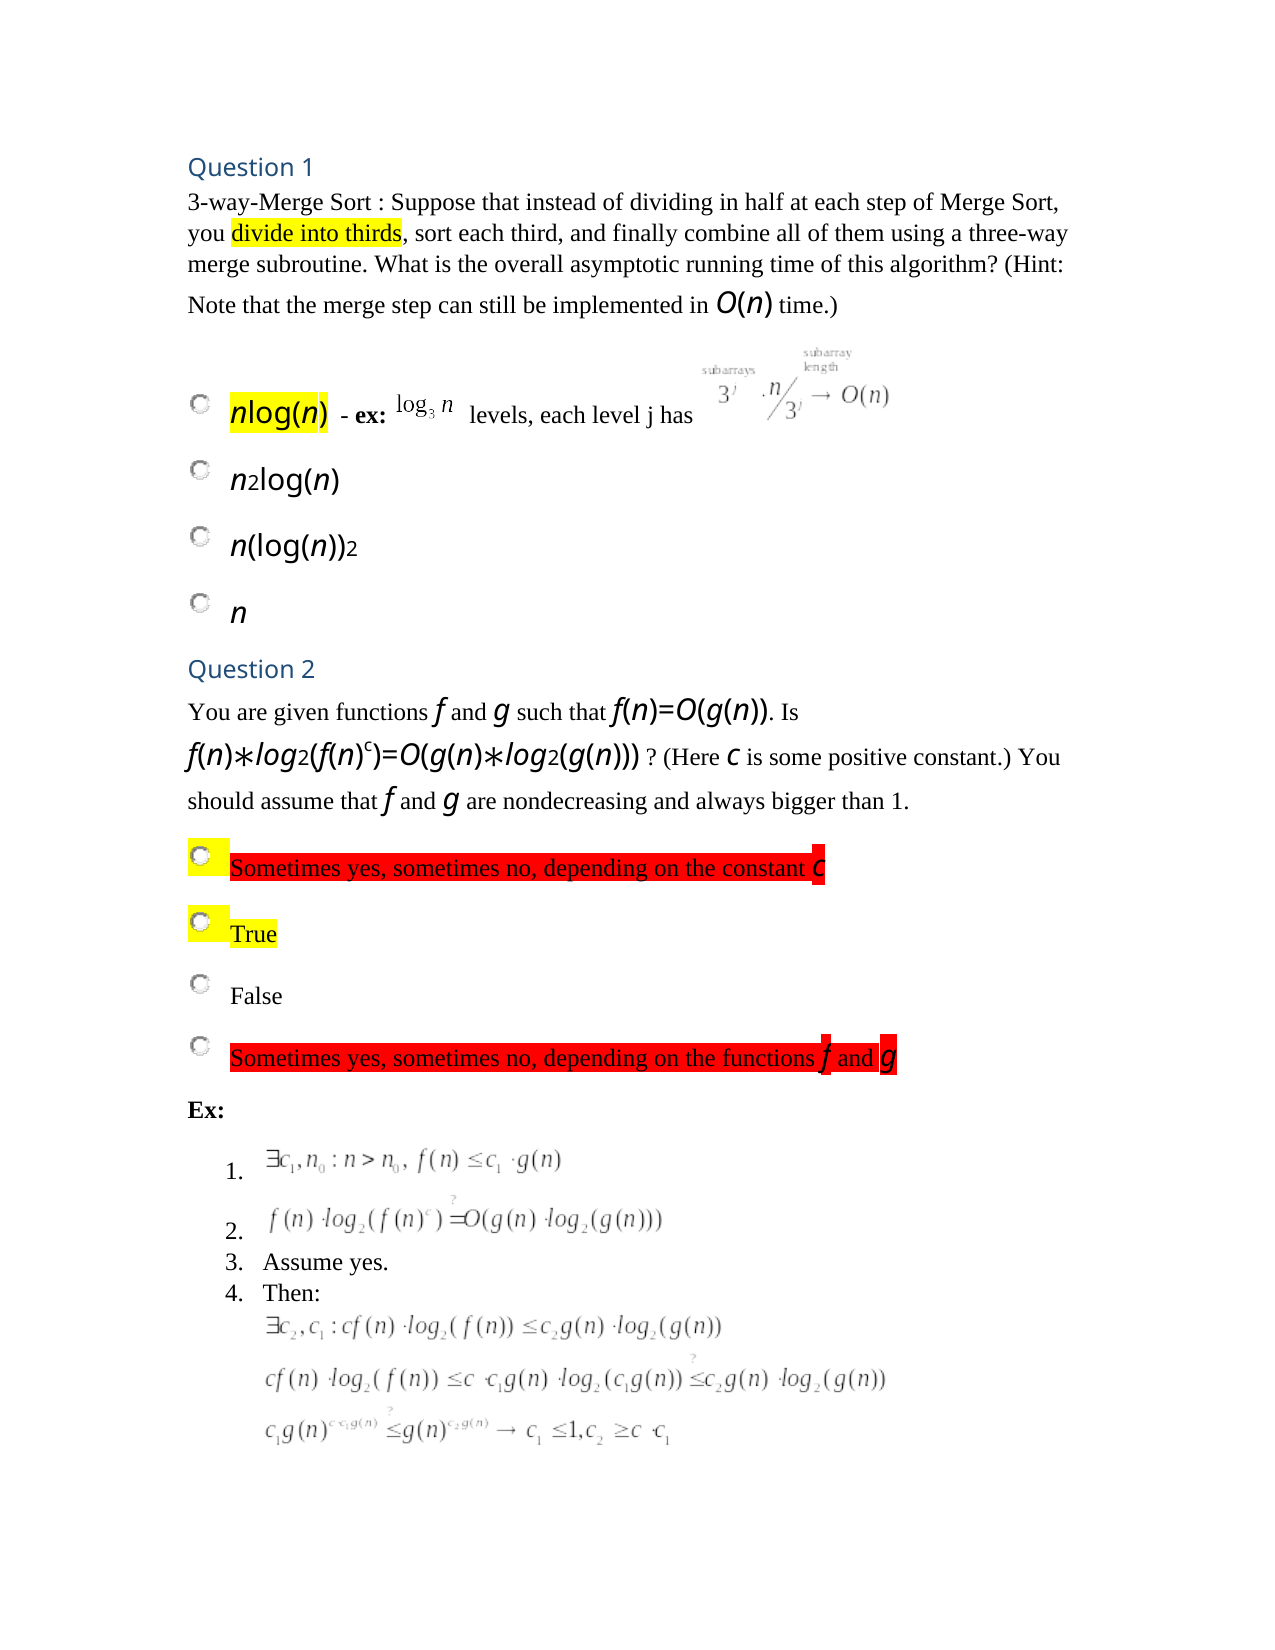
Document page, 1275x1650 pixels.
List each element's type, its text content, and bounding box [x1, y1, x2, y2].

text nlog(n) - ex: levels, each level j has [187, 342, 1087, 433]
text False [187, 967, 1087, 1010]
list Then: [225, 1278, 1087, 1307]
text Sometimes yes, sometimes no, depending on the constant c [230, 838, 1087, 885]
text n [187, 585, 1087, 632]
subtitle Question 2 [187, 652, 1087, 686]
list Assume yes. [225, 1247, 1087, 1276]
text 3-way-Merge Sort : Suppose that instead of dividing in half at each step of Merge Sort, you divide into thirds, sort each third, and finally combine all of them using a three-way merge subroutine. What is the overall asymptotic running time of this algorithm? (Hint: Note that the merge step can still be implemented in O(n) time.) [187, 187, 1087, 322]
text True [187, 905, 230, 948]
text n2log(n) [187, 453, 1087, 499]
text You are given functions f and g such that f(n)=O(g(n)). Is f(n)∗log2(f(n)c)=O(g(n)∗log2(g(n))) ? (Here c is some positive constant.) You should assume that f and g are nondecreasing and always bigger than 1. [187, 688, 1087, 818]
text Sometimes yes, sometimes no, depending on the functions f and g [230, 1029, 1087, 1075]
subtitle Question 1 [187, 150, 1087, 184]
text n(log(n))2 [187, 519, 1087, 566]
text True [230, 905, 1087, 948]
text Sometimes yes, sometimes no, depending on the constant c [187, 838, 812, 885]
text Ex: [187, 1095, 1087, 1124]
text Sometimes yes, sometimes no, depending on the functions f and g [187, 1029, 821, 1075]
